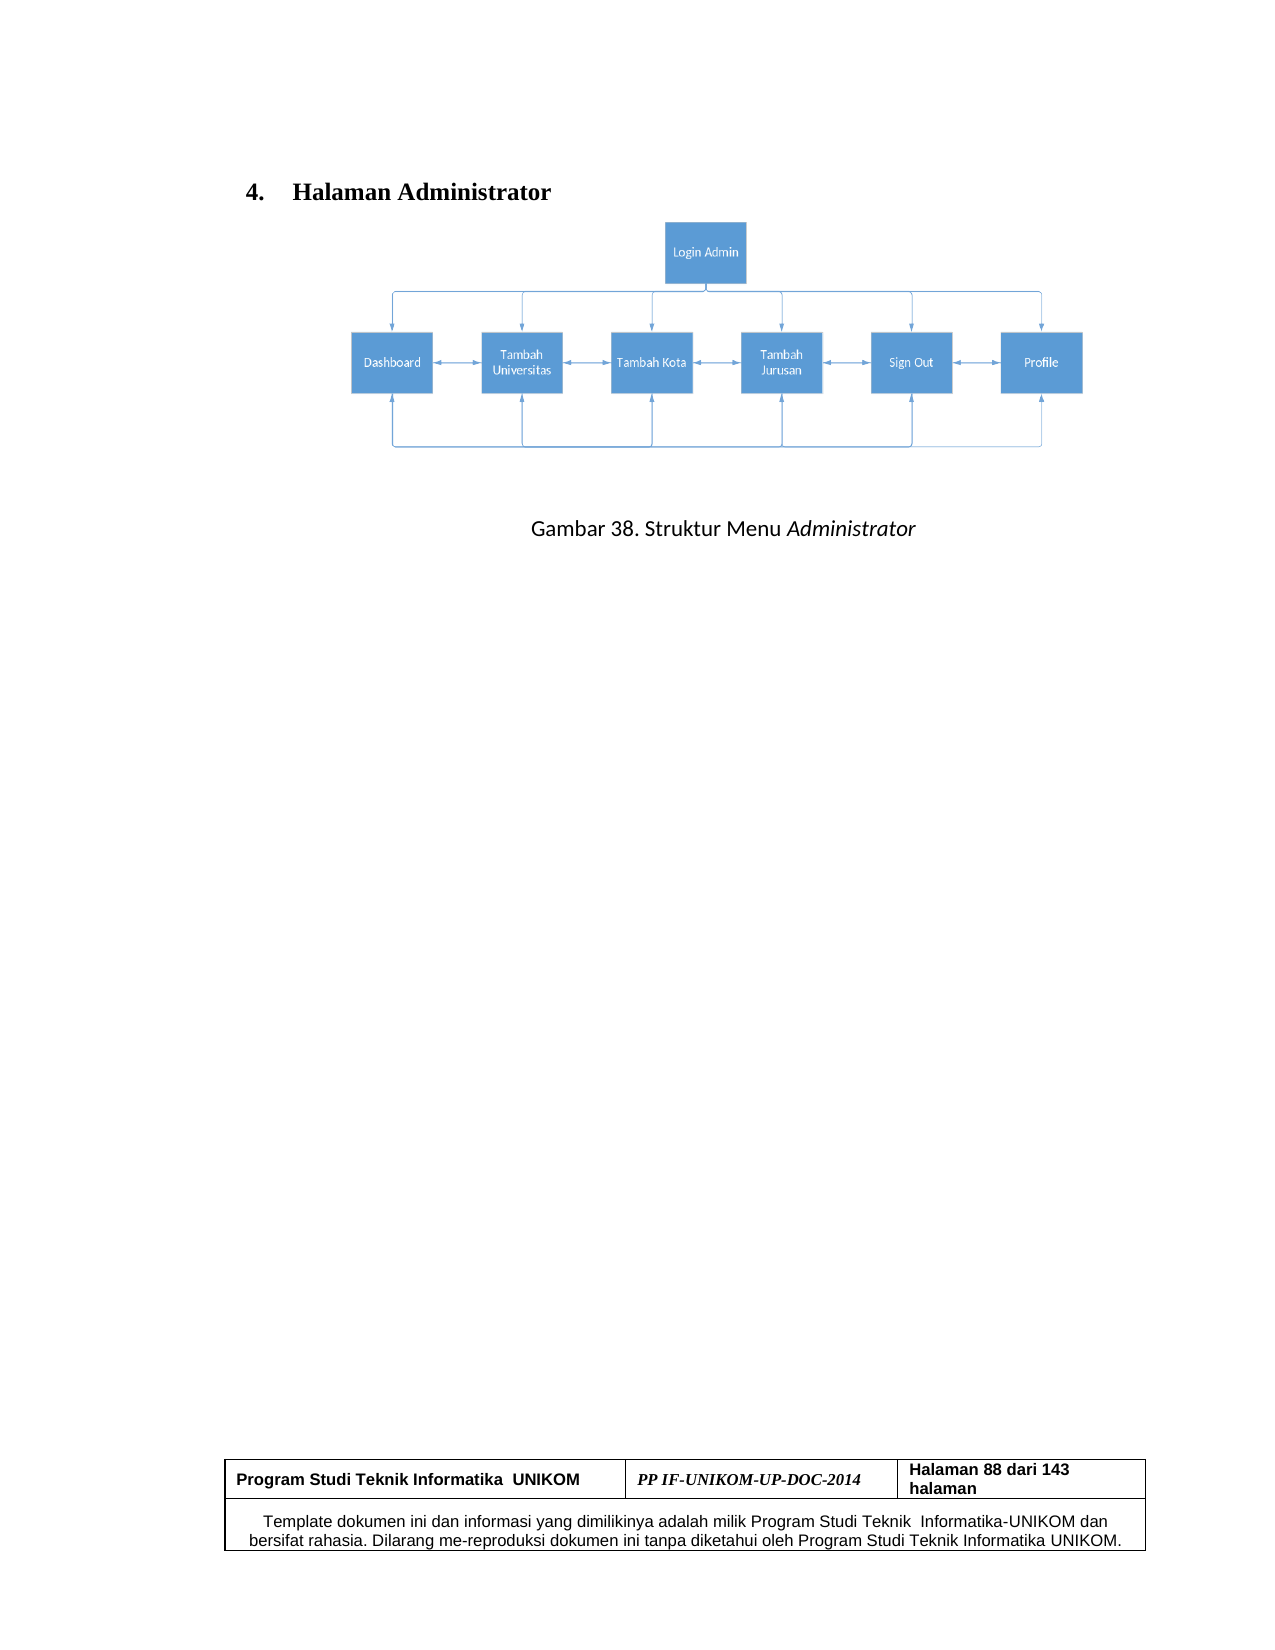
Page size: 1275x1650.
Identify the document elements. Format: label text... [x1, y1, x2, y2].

list Halaman Administrator [246, 177, 1098, 206]
list Gambar 38. Struktur Menu Administrator [349, 514, 1098, 542]
